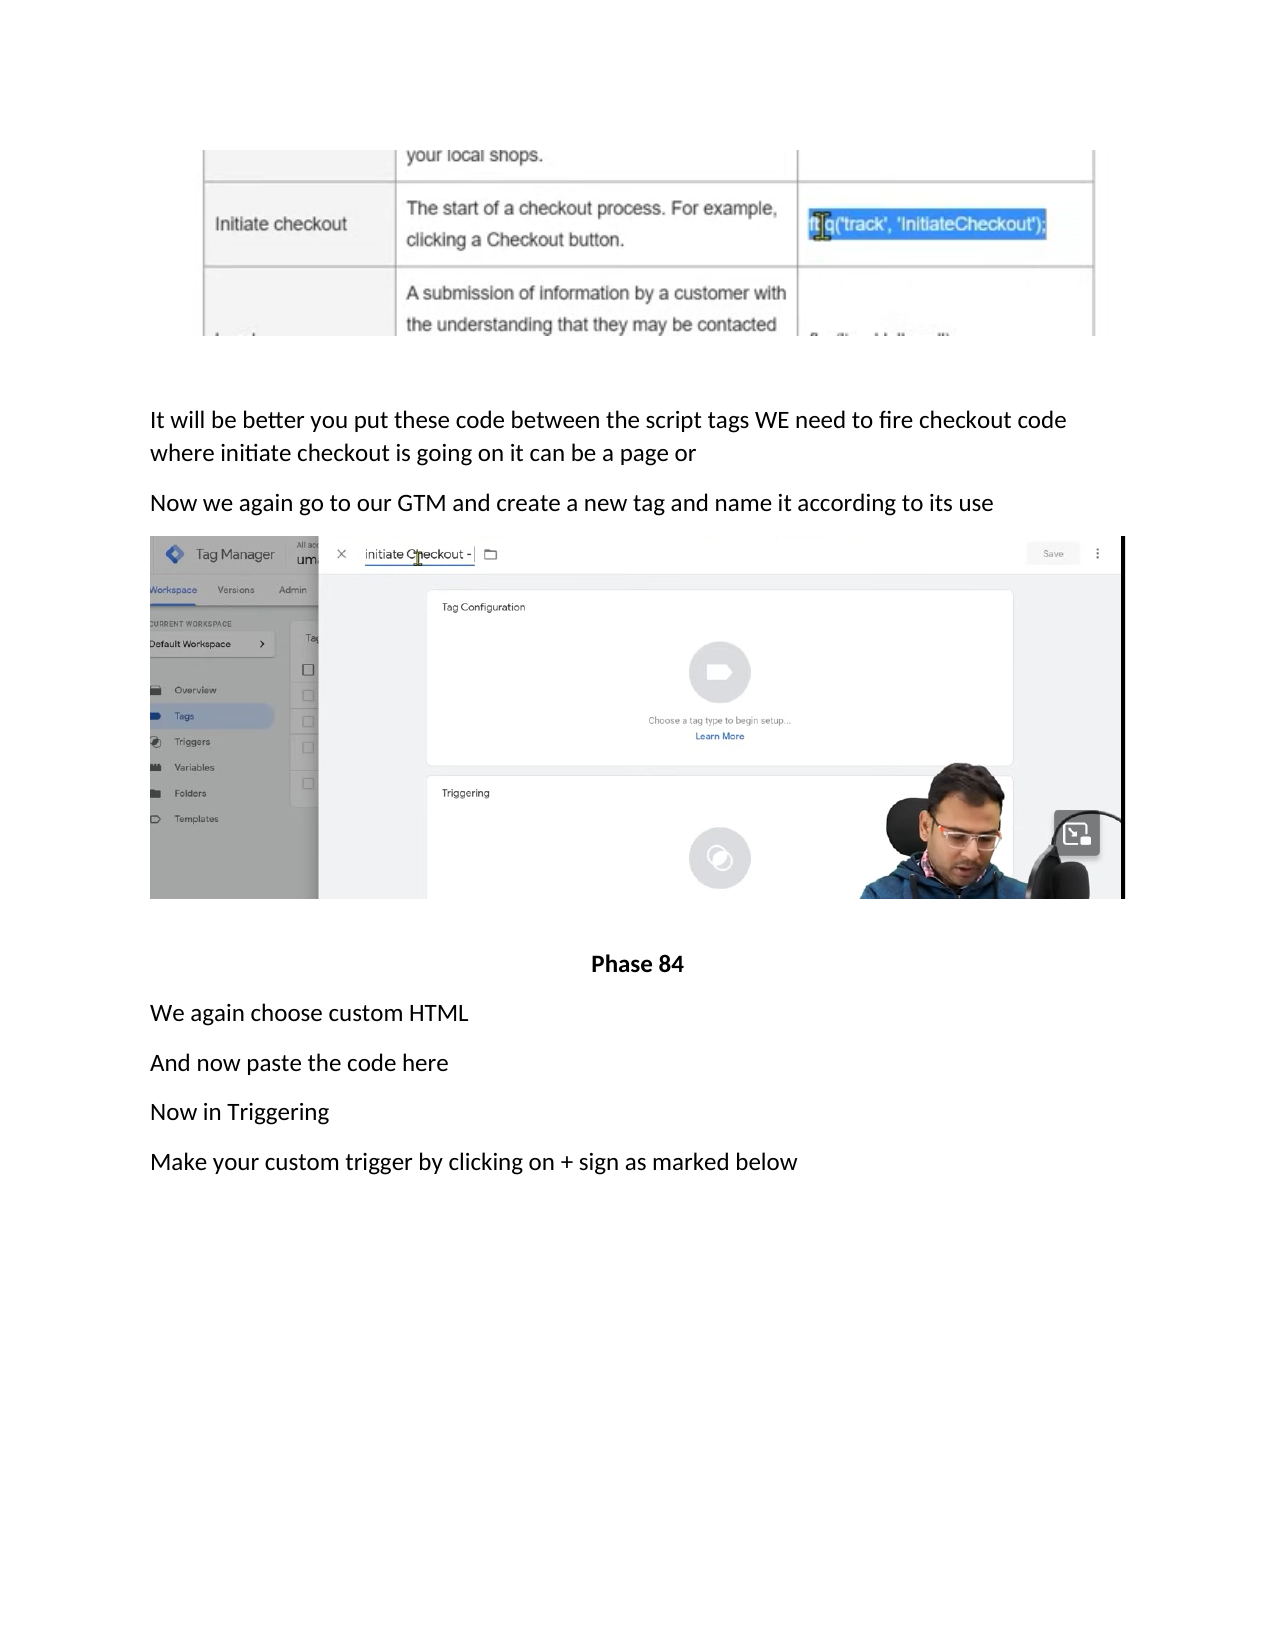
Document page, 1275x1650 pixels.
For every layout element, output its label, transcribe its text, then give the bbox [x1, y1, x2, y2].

text We again choose custom HTML [150, 997, 1125, 1028]
picture [150, 150, 1119, 336]
text Make your custom trigger by clicking on + sign as marked below [150, 1146, 1125, 1177]
picture [150, 536, 1125, 899]
text It will be better you put these code between the script tags WE need to fire checkout code where initiate checkout is going on it can be a page or [150, 404, 1125, 468]
text And now paste the code here [150, 1047, 1125, 1077]
text Now we again go to our GTM and create a new tag and name it according to its use [150, 487, 1125, 517]
text Phase 84 [150, 948, 1125, 978]
text Now in Triggering [150, 1097, 1125, 1127]
